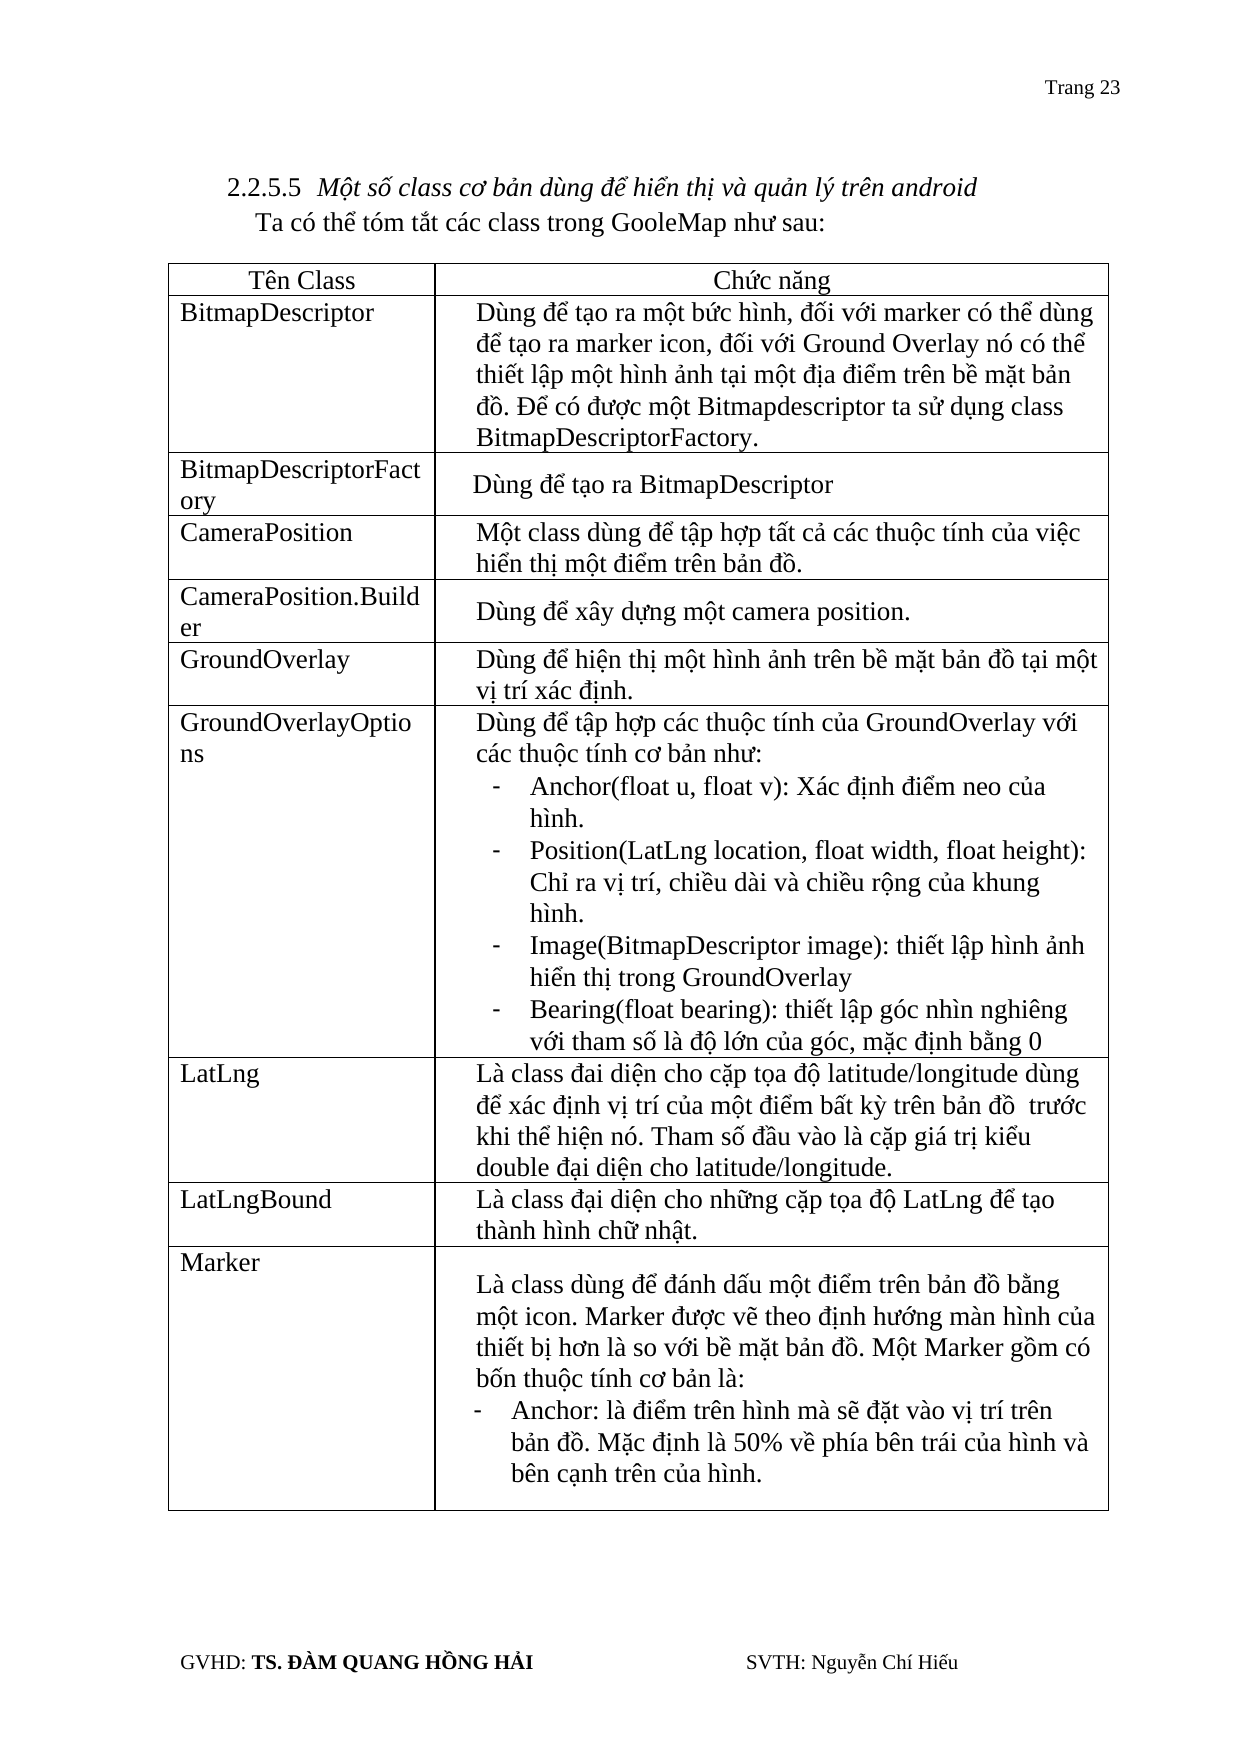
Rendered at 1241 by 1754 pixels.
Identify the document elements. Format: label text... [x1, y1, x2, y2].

text Ta có thể tóm tắt các class trong GooleMap như sau: [180, 207, 1120, 238]
table_cell GroundOverlayOptions [169, 706, 434, 1057]
table_cell Là class đai diện cho cặp tọa độ latitude/longitude dùng để xác định vị trí của một điểm bất kỳ trên bản đồ trước khi thể hiện nó. Tham số đầu vào là cặp giá trị kiểu double đại diện cho latitude/longitude. [436, 1058, 1108, 1182]
table_cell CameraPosition.Builder [169, 580, 434, 642]
table_cell LatLng [169, 1058, 434, 1182]
table_cell Một class dùng để tập hợp tất cả các thuộc tính của việc hiển thị một điểm trên bản đồ. [436, 516, 1108, 579]
table_cell CameraPosition [169, 516, 434, 579]
table_cell BitmapDescriptorFactory [169, 453, 434, 515]
table_cell Marker [169, 1247, 434, 1510]
table_cell Là class đại diện cho những cặp tọa độ LatLng để tạo thành hình chữ nhật. [436, 1183, 1108, 1246]
table_cell Dùng để tạo ra một bức hình, đối với marker có thể dùng để tạo ra marker icon, đối với Ground Overlay nó có thể thiết lập một hình ảnh tại một địa điểm trên bề mặt bản đồ. Để có được một Bitmapdescriptor ta sử dụng class BitmapDescriptorFactory. [436, 296, 1108, 452]
table_header Chức năng [436, 264, 1108, 295]
subtitle Một số class cơ bản dùng để hiển thị và quản lý trên android [227, 171, 1120, 202]
table_cell Là class dùng để đánh dấu một điểm trên bản đồ bằng một icon. Marker được vẽ theo định hướng màn hình của thiết bị hơn là so với bề mặt bản đồ. Một Marker gồm có bốn thuộc tính cơ bản là: Anchor: là điểm trên hình mà sẽ đặt vào vị trí trên bản đồ. Mặc định là 50% về phía bên trái của hình và bên cạnh trên của hình. [436, 1247, 1108, 1510]
table_cell BitmapDescriptor [169, 296, 434, 452]
table_cell Dùng để tạo ra BitmapDescriptor [436, 453, 1108, 515]
table_cell Dùng để hiện thị một hình ảnh trên bề mặt bản đồ tại một vị trí xác định. [436, 643, 1108, 705]
table_header Tên Class [169, 264, 434, 295]
table_cell Dùng để xây dựng một camera position. [436, 580, 1108, 642]
table_cell LatLngBound [169, 1183, 434, 1246]
table_cell GroundOverlay [169, 643, 434, 705]
table_cell Dùng để tập hợp các thuộc tính của GroundOverlay với các thuộc tính cơ bản như: Anchor(float u, float v): Xác định điểm neo của hình. Position(LatLng location, float width, float height): Chỉ ra vị trí, chiều dài và chiều rộng của khung hình. Image(BitmapDescriptor image): thiết lập hình ảnh hiển thị trong GroundOverlay Bearing(float bearing): thiết lập góc nhìn nghiêng với tham số là độ lớn của góc, mặc định bằng 0 [436, 706, 1108, 1057]
